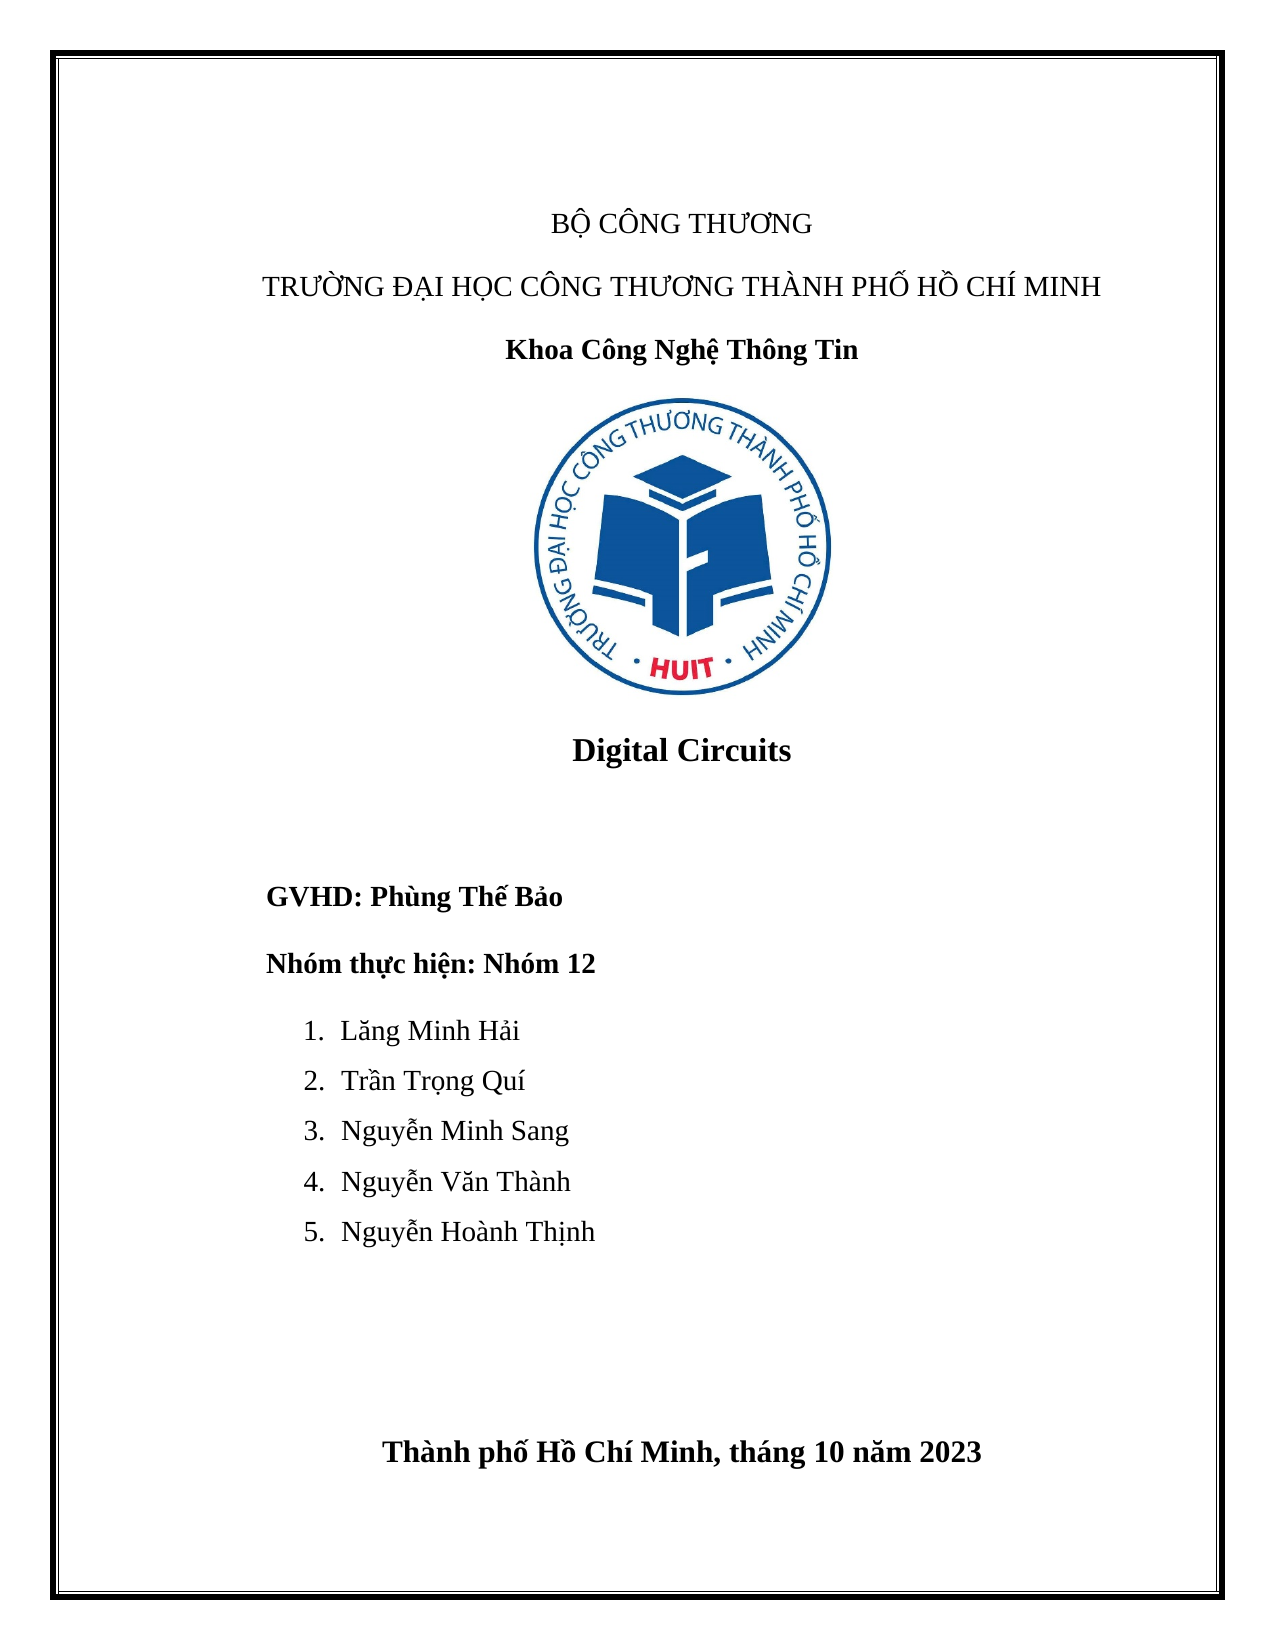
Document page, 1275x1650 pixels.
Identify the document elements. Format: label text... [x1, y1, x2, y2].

text Khoa Công Nghệ Thông Tin [207, 332, 1157, 366]
list Nguyễn Văn Thành [303, 1164, 1157, 1197]
text BỘ CÔNG THƯƠNG [207, 207, 1157, 240]
list Trần Trọng Quí [303, 1063, 1157, 1097]
picture [530, 395, 834, 699]
list Nguyễn Minh Sang [303, 1113, 1157, 1147]
text Digital Circuits [207, 730, 1157, 769]
text Nhóm thực hiện: Nhóm 12 [266, 946, 1157, 979]
text Thành phố Hồ Chí Minh, tháng 10 năm 2023 [207, 1433, 1157, 1469]
list Lăng Minh Hải [303, 1013, 1157, 1046]
text TRƯỜNG ĐẠI HỌC CÔNG THƯƠNG THÀNH PHỐ HỒ CHÍ MINH [207, 269, 1157, 303]
list Nguyễn Hoành Thịnh [303, 1214, 1157, 1247]
text GVHD: Phùng Thế Bảo [266, 879, 1157, 912]
